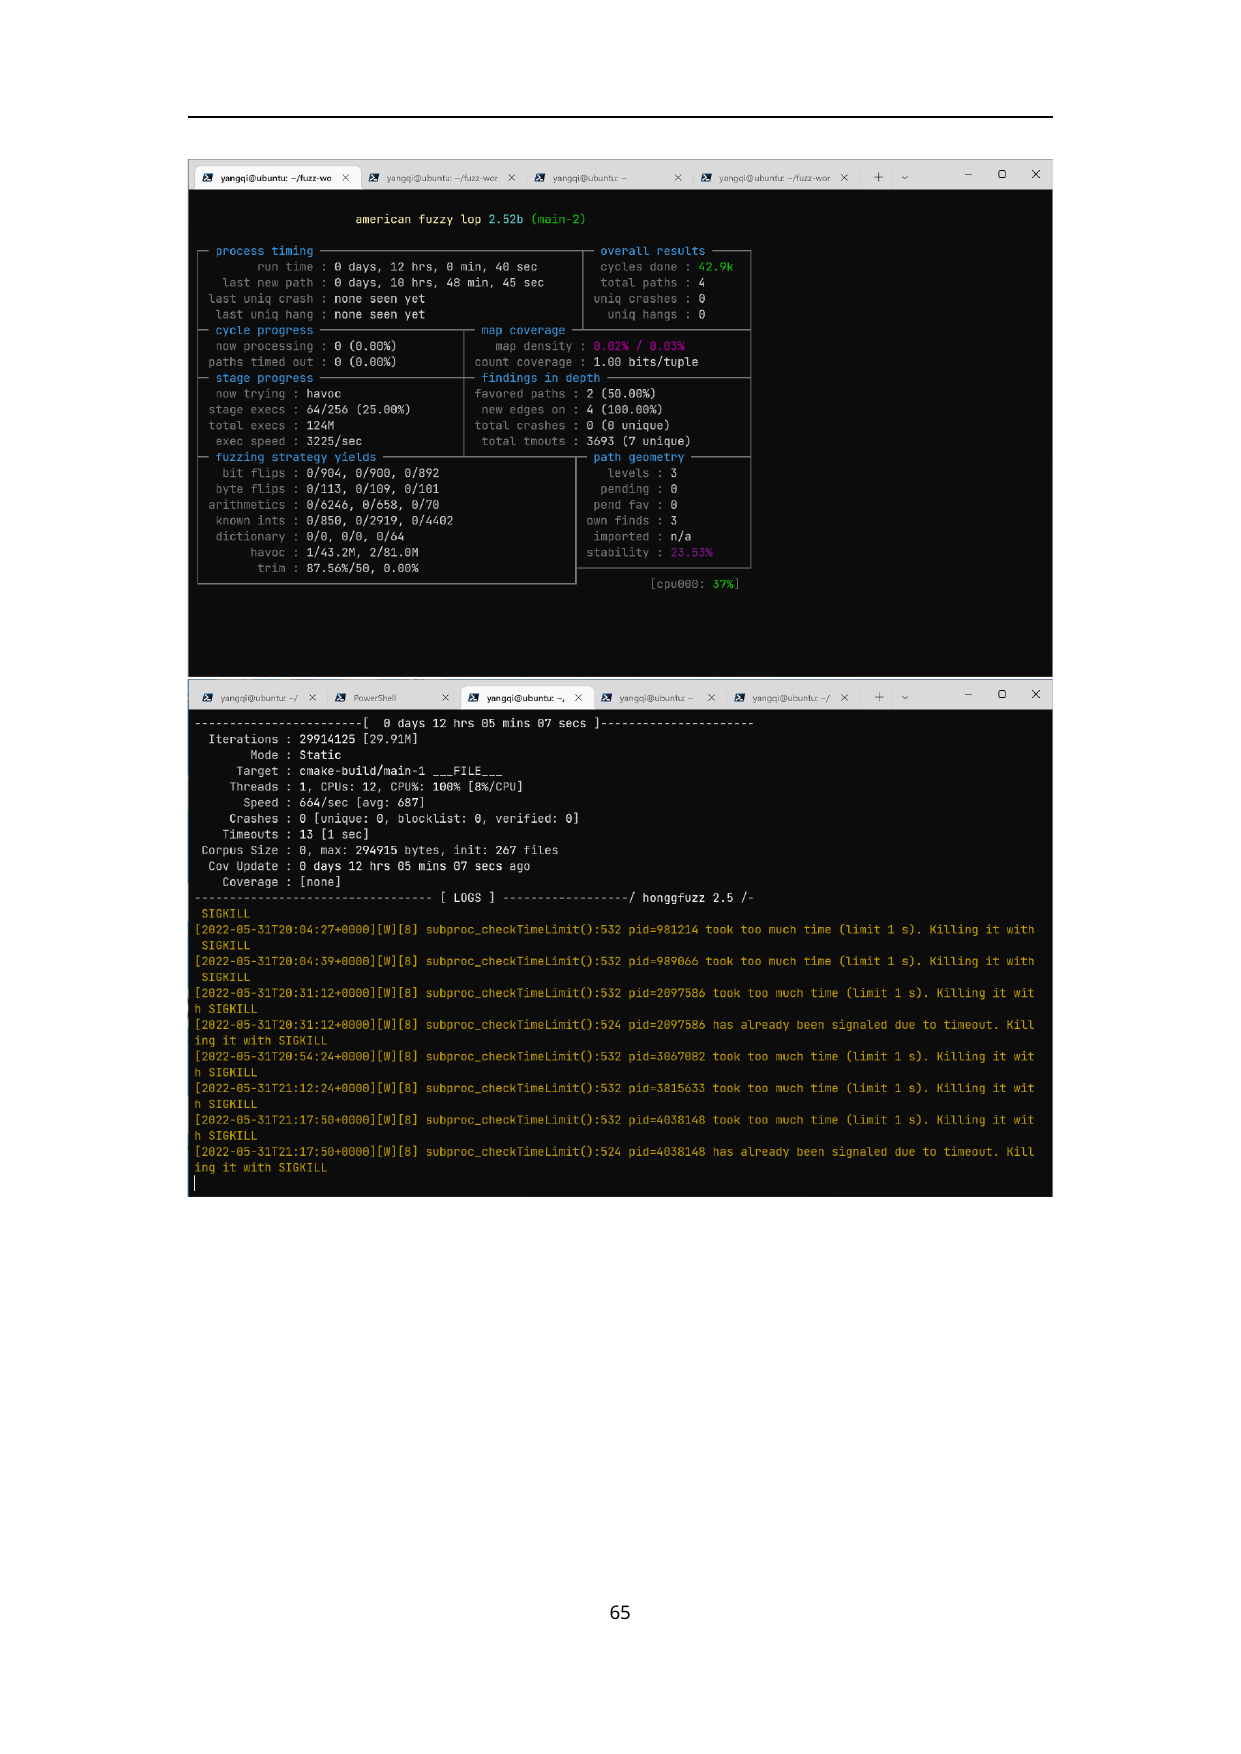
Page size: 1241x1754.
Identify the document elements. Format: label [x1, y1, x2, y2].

picture [187, 679, 1053, 1197]
picture [187, 159, 1053, 677]
